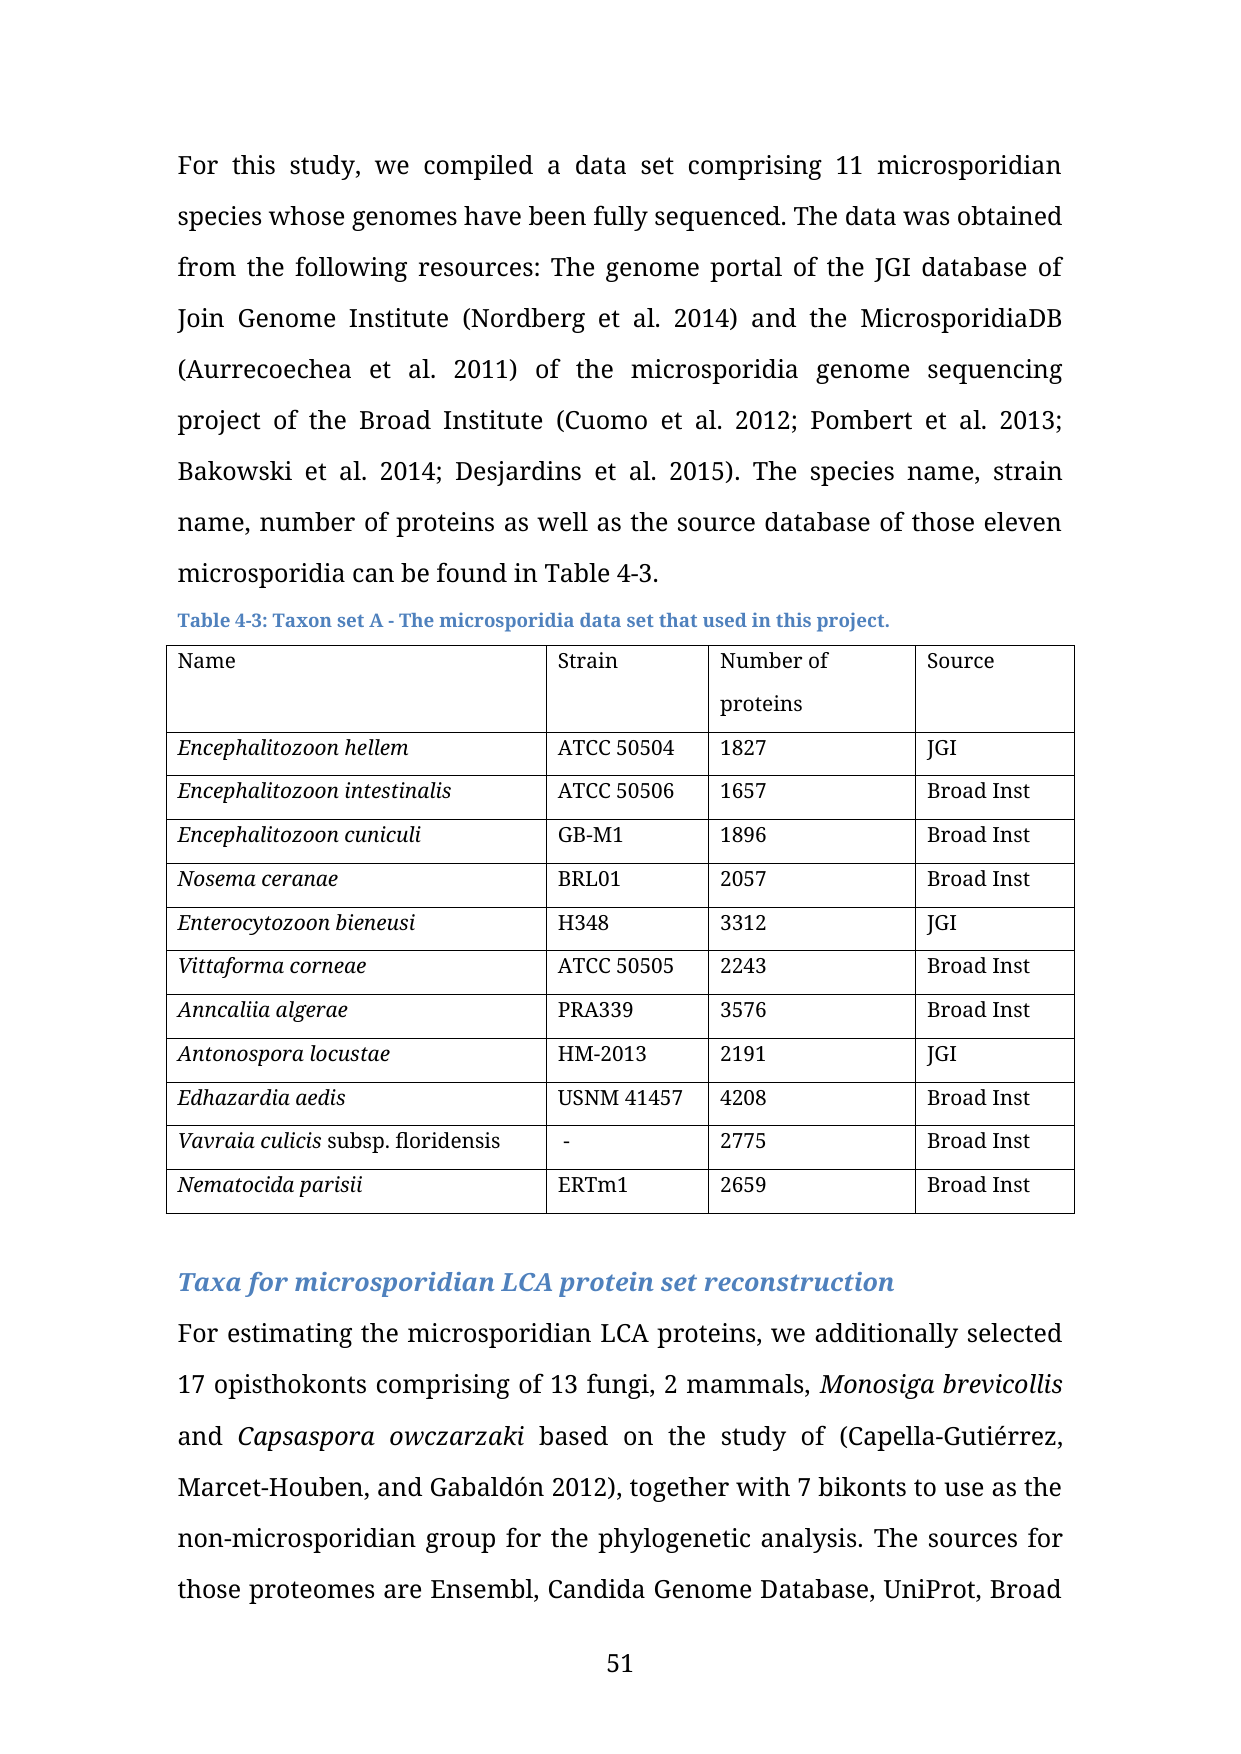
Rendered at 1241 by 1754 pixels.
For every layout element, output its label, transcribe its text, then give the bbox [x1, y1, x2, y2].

table_cell ATCC 50504 [547, 733, 708, 775]
table_cell Edhazardia aedis [167, 1083, 546, 1125]
table_cell 2191 [709, 1039, 915, 1082]
table_cell 2659 [709, 1170, 915, 1213]
table_cell Antonospora locustae [167, 1039, 546, 1082]
table_cell Vavraia culicis subsp. floridensis [167, 1126, 546, 1169]
table_cell Vittaforma corneae [167, 951, 546, 994]
table_cell Broad Inst [916, 1126, 1074, 1169]
table_cell Broad Inst [916, 820, 1074, 863]
table_cell Enterocytozoon bieneusi [167, 908, 546, 950]
table_cell Anncaliia algerae [167, 995, 546, 1038]
table_cell PRA339 [547, 995, 708, 1038]
table_cell ERTm1 [547, 1170, 708, 1213]
table_cell 3576 [709, 995, 915, 1038]
table_cell ATCC 50506 [547, 776, 708, 819]
table_cell JGI [916, 1039, 1074, 1082]
table_cell USNM 41457 [547, 1083, 708, 1125]
table_cell Nosema ceranae [167, 864, 546, 907]
text Taxa for microsporidian LCA protein set reconstruction [177, 1265, 1063, 1299]
table_cell GB-M1 [547, 820, 708, 863]
table_header Source [916, 646, 1074, 732]
table_header Number of proteins [709, 646, 915, 732]
table_cell Broad Inst [916, 995, 1074, 1038]
table_cell 1896 [709, 820, 915, 863]
table_cell 1827 [709, 733, 915, 775]
table_cell Broad Inst [916, 951, 1074, 994]
table_header Strain [547, 646, 708, 732]
table_cell HM-2013 [547, 1039, 708, 1082]
table_cell 2057 [709, 864, 915, 907]
table_cell BRL01 [547, 864, 708, 907]
table_cell Encephalitozoon cuniculi [167, 820, 546, 863]
table_cell Broad Inst [916, 776, 1074, 819]
table_cell Encephalitozoon hellem [167, 733, 546, 775]
table_cell Broad Inst [916, 1170, 1074, 1213]
table_cell ATCC 50505 [547, 951, 708, 994]
table_cell 2243 [709, 951, 915, 994]
table_cell Broad Inst [916, 1083, 1074, 1125]
table_cell Broad Inst [916, 864, 1074, 907]
table_cell 2775 [709, 1126, 915, 1169]
table_cell 3312 [709, 908, 915, 950]
table_cell H348 [547, 908, 708, 950]
table_header Name [167, 646, 546, 732]
table_cell 4208 [709, 1083, 915, 1125]
table_cell Encephalitozoon intestinalis [167, 776, 546, 819]
table_cell JGI [916, 908, 1074, 950]
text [177, 1316, 1063, 1605]
table_cell Nematocida parisii [167, 1170, 546, 1213]
table_cell - [547, 1126, 708, 1169]
table_cell JGI [916, 733, 1074, 775]
table_cell 1657 [709, 776, 915, 819]
